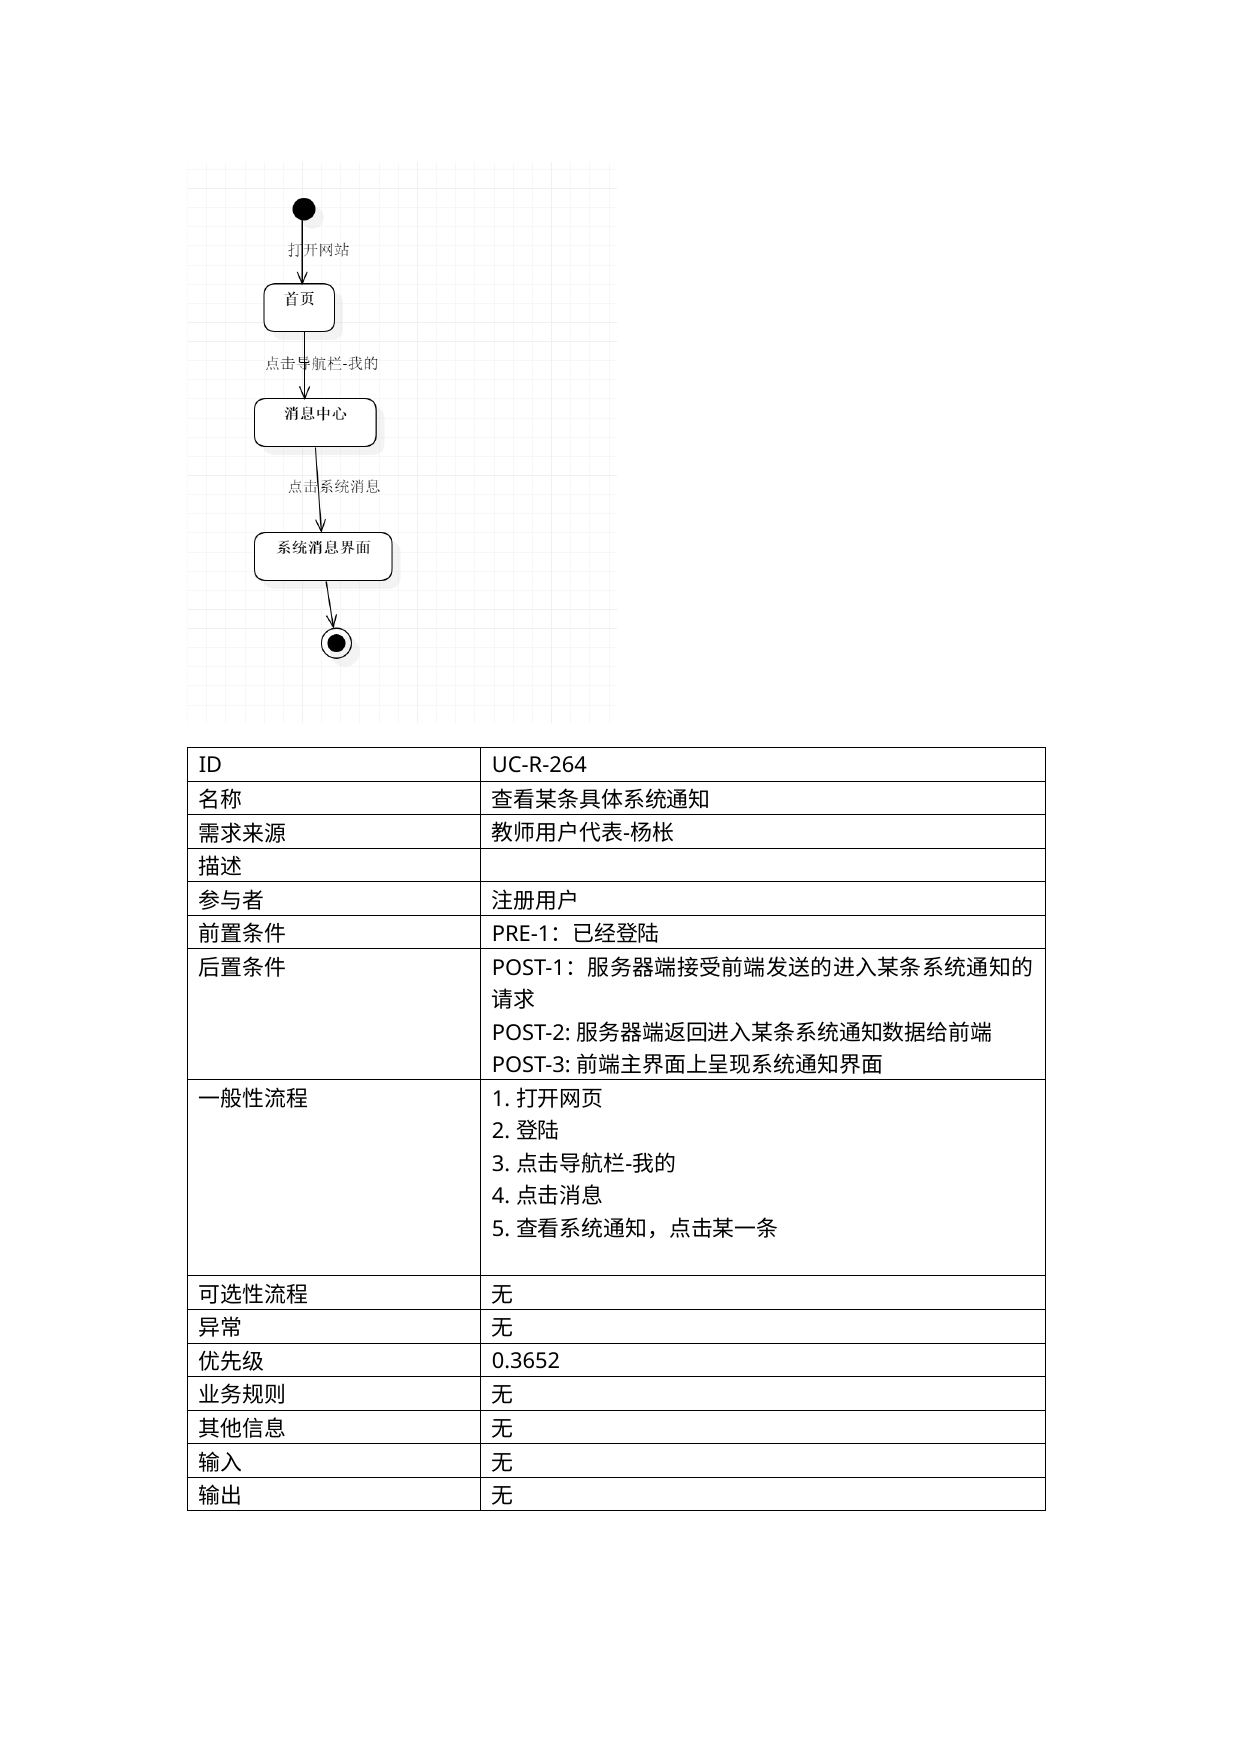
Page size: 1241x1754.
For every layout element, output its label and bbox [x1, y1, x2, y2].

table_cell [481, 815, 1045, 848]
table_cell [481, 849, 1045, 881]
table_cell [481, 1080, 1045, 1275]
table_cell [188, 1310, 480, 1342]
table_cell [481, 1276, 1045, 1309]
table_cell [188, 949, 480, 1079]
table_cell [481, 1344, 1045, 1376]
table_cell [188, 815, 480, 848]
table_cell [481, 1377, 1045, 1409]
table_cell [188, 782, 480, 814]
picture [187, 162, 618, 723]
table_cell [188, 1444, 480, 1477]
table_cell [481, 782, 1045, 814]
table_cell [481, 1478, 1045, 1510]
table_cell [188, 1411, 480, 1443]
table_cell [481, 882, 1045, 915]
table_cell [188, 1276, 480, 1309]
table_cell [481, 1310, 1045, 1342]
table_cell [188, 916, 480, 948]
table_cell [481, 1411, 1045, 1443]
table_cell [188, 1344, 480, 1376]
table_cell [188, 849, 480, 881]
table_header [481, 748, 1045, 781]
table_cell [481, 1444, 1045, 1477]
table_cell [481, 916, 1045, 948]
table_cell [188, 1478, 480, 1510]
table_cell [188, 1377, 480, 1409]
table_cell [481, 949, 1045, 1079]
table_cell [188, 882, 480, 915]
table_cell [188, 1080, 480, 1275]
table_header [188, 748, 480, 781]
